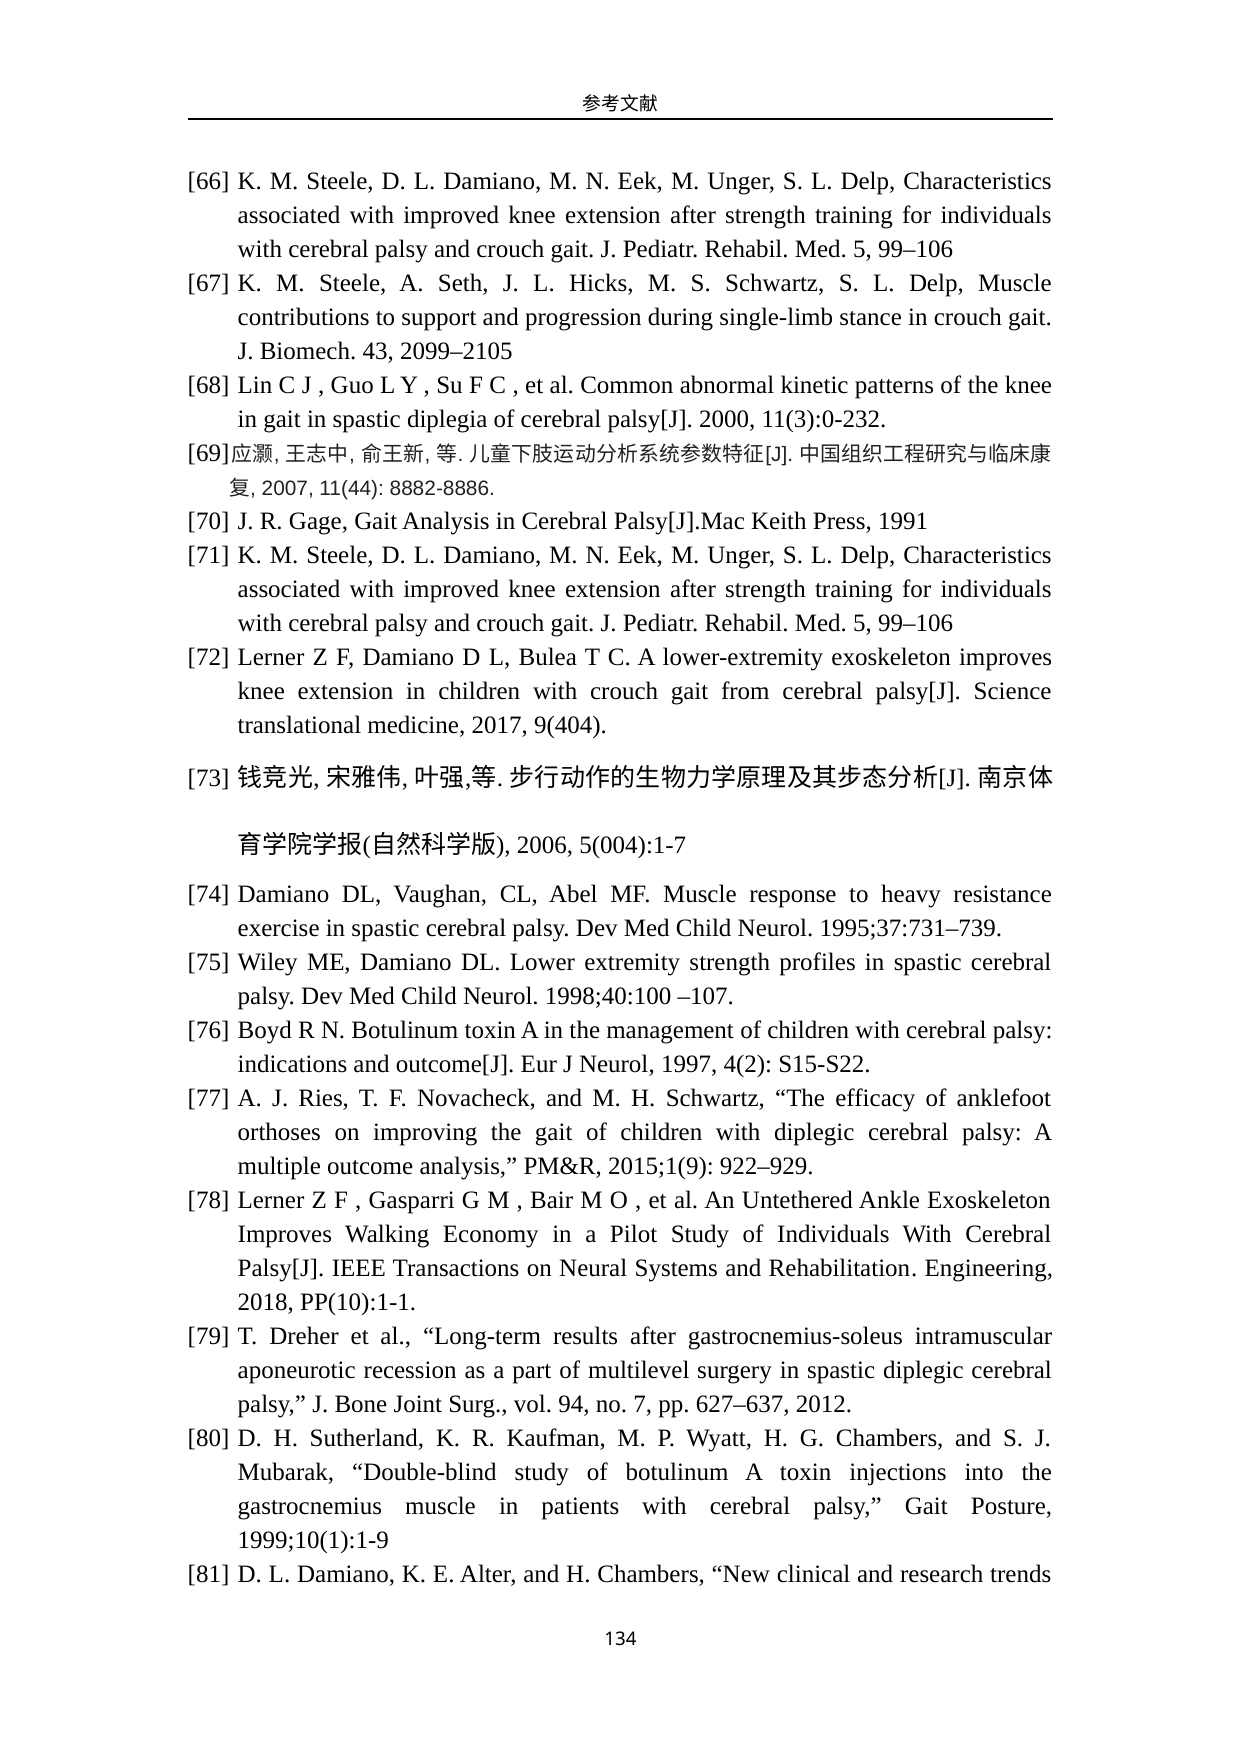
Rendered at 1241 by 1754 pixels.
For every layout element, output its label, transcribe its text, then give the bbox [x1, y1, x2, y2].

list Damiano DL, Vaughan, CL, Abel MF. Muscle response to heavy resistance exercise in spastic cerebral palsy. Dev Med Child Neurol. 1995;37:731–739. [187, 877, 1053, 945]
list 应灏, 王志中, 俞王新, 等. 儿童下肢运动分析系统参数特征[J]. 中国组织工程研究与临床康复, 2007, 11(44): 8882-8886. [187, 436, 1053, 503]
list A. J. Ries, T. F. Novacheck, and M. H. Schwartz, “The efficacy of anklefoot orthoses on improving the gait of children with diplegic cerebral palsy: A multiple outcome analysis,” PM&R, 2015;1(9): 922–929. [187, 1081, 1053, 1183]
list K. M. Steele, D. L. Damiano, M. N. Eek, M. Unger, S. L. Delp, Characteristics associated with improved knee extension after strength training for individuals with cerebral palsy and crouch gait. J. Pediatr. Rehabil. Med. 5, 99–106 [187, 164, 1053, 266]
list K. M. Steele, A. Seth, J. L. Hicks, M. S. Schwartz, S. L. Delp, Muscle contributions to support and progression during single-limb stance in crouch gait. J. Biomech. 43, 2099–2105 [187, 266, 1053, 368]
list Lin C J , Guo L Y , Su F C , et al. Common abnormal kinetic patterns of the knee in gait in spastic diplegia of cerebral palsy[J]. 2000, 11(3):0-232. [187, 368, 1053, 436]
list Wiley ME, Damiano DL. Lower extremity strength profiles in spastic cerebral palsy. Dev Med Child Neurol. 1998;40:100 –107. [187, 945, 1053, 1013]
list Lerner Z F, Damiano D L, Bulea T C. A lower-extremity exoskeleton improves knee extension in children with crouch gait from cerebral palsy[J]. Science translational medicine, 2017, 9(404). [187, 639, 1053, 741]
list K. M. Steele, D. L. Damiano, M. N. Eek, M. Unger, S. L. Delp, Characteristics associated with improved knee extension after strength training for individuals with cerebral palsy and crouch gait. J. Pediatr. Rehabil. Med. 5, 99–106 [187, 537, 1053, 639]
list Lerner Z F , Gasparri G M , Bair M O , et al. An Untethered Ankle Exoskeleton Improves Walking Economy in a Pilot Study of Individuals With Cerebral Palsy[J]. IEEE Transactions on Neural Systems and Rehabilitation. Engineering, 2018, PP(10):1-1. [187, 1183, 1053, 1318]
list T. Dreher et al., “Long-term results after gastrocnemius-soleus intramuscular aponeurotic recession as a part of multilevel surgery in spastic diplegic cerebral palsy,” J. Bone Joint Surg., vol. 94, no. 7, pp. 627–637, 2012. [187, 1318, 1053, 1420]
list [187, 1556, 1053, 1590]
list Boyd R N. Botulinum toxin A in the management of children with cerebral palsy: indications and outcome[J]. Eur J Neurol, 1997, 4(2): S15-S22. [187, 1013, 1053, 1081]
list D. H. Sutherland, K. R. Kaufman, M. P. Wyatt, H. G. Chambers, and S. J. Mubarak, “Double-blind study of botulinum A toxin injections into the gastrocnemius muscle in patients with cerebral palsy,” Gait Posture, 1999;10(1):1-9 [187, 1420, 1053, 1556]
list J. R. Gage, Gait Analysis in Cerebral Palsy[J].Mac Keith Press, 1991 [187, 503, 1053, 537]
list 钱竞光, 宋雅伟, 叶强,等. 步行动作的生物力学原理及其步态分析[J]. 南京体育学院学报(自然科学版), 2006, 5(004):1-7 [187, 741, 1053, 877]
